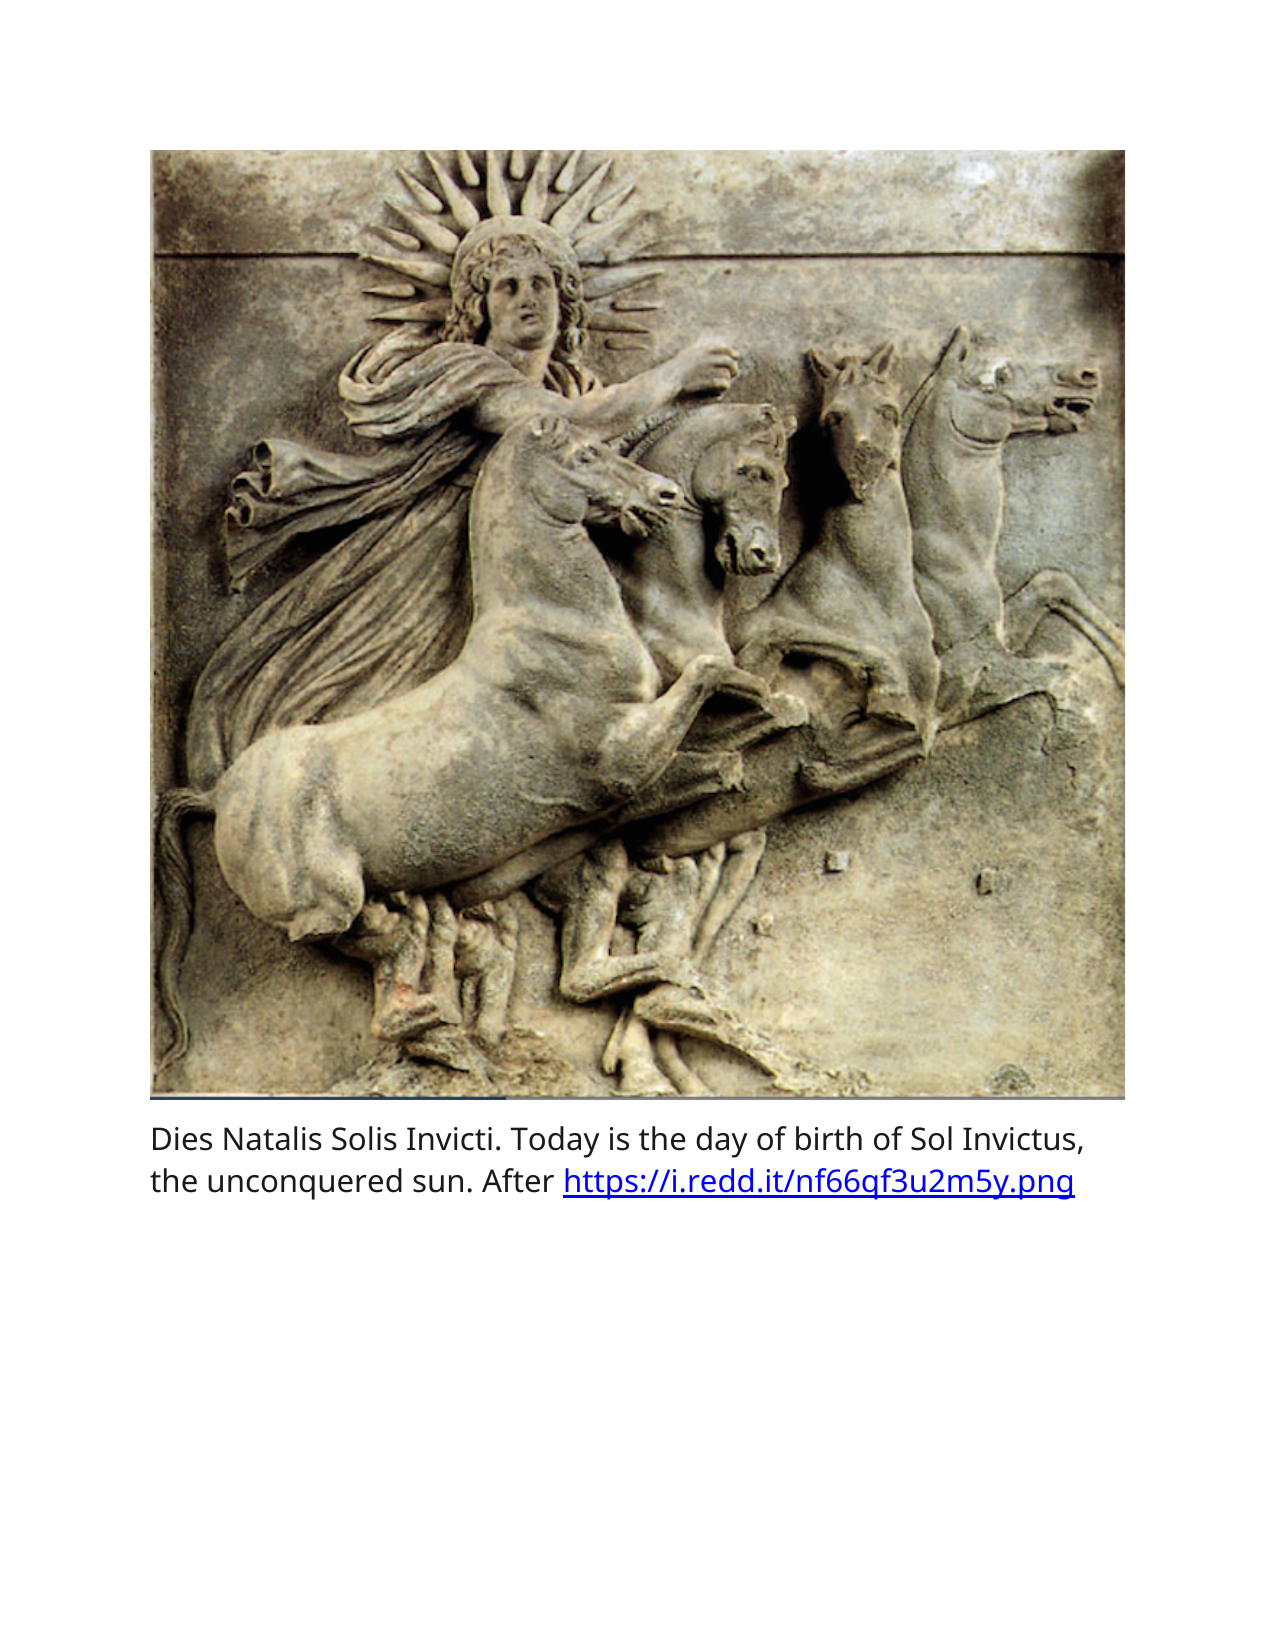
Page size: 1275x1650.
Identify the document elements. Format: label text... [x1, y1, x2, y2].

picture [150, 150, 1125, 1100]
text Dies Natalis Solis Invicti. Today is the day of birth of Sol Invictus, the unconquered sun. After https://i.redd.it/nf66qf3u2m5y.png [150, 1117, 1125, 1202]
